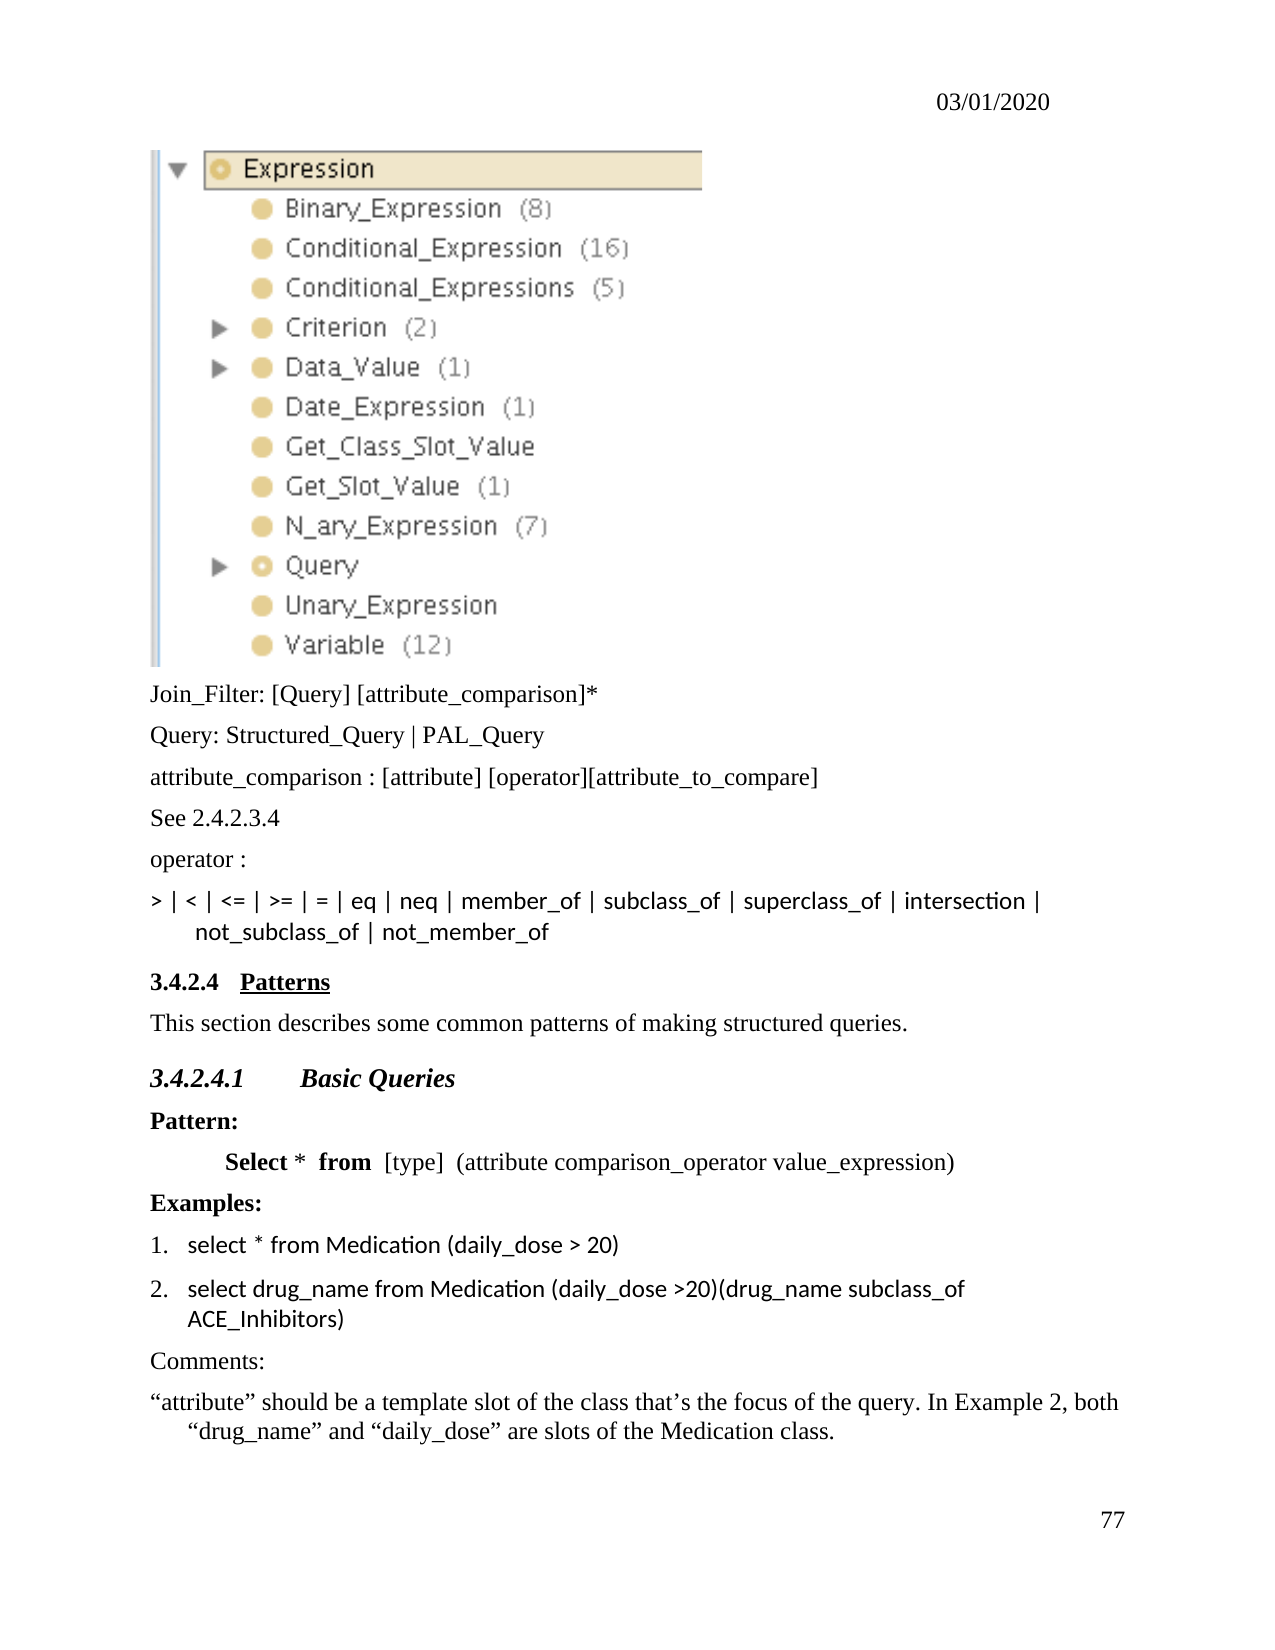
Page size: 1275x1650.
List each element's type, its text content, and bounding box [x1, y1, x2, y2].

subtitle ​Patterns [150, 967, 1125, 996]
text See 2.4.2.3.4 [150, 803, 1125, 832]
subtitle ​Basic Queries [150, 1062, 1125, 1093]
text Select * from [type] (attribute comparison_operator value_expression) [150, 1147, 1125, 1176]
text Examples: [150, 1188, 1125, 1217]
text Comments: [150, 1346, 1125, 1375]
text Pattern: [150, 1106, 1125, 1135]
text attribute_comparison : [attribute] [operator][attribute_to_compare] [150, 762, 1125, 790]
list select drug_name from Medication (daily_dose >20)(drug_name subclass_of ACE_Inhibitors) [150, 1273, 1125, 1334]
text > | < | <= | >= | = | eq | neq | member_of | subclass_of | superclass_of | intersection | not_subclass_of | not_member_of [150, 885, 1125, 946]
text operator : [150, 844, 1125, 873]
text Query: Structured_Query | PAL_Query [150, 720, 1125, 749]
picture [150, 150, 703, 667]
list select * from Medication (daily_dose > 20) [150, 1230, 1125, 1260]
text “attribute” should be a template slot of the class that’s the focus of the query. In Example 2, both “drug_name” and “daily_dose” are slots of the Medication class. [150, 1387, 1125, 1445]
text Join_Filter: [Query] [attribute_comparison]* [150, 679, 1125, 708]
text This section describes some common patterns of making structured queries. [150, 1008, 1125, 1037]
